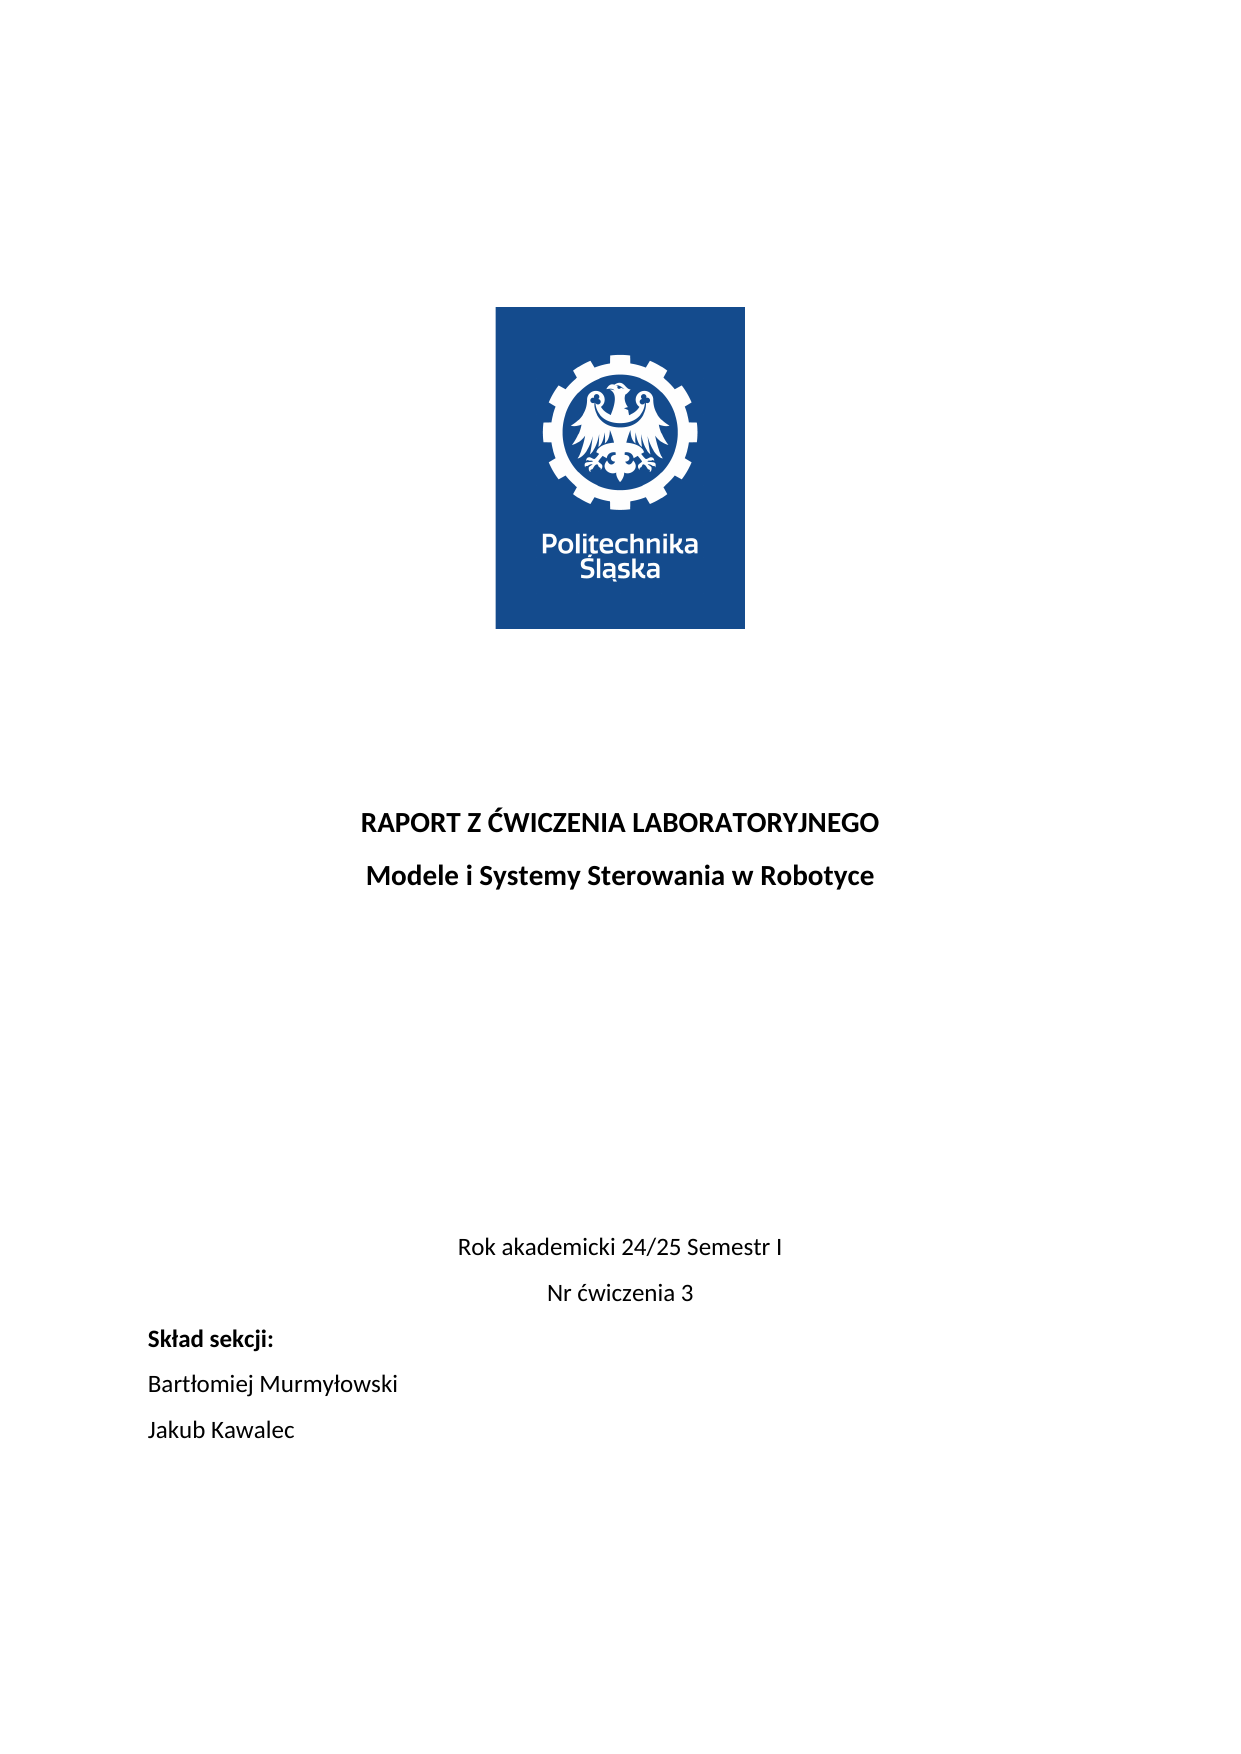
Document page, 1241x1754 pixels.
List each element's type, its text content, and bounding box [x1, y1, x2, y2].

text Jakub Kawalec [148, 1414, 1093, 1445]
text Skład sekcji: [148, 1323, 1093, 1353]
text Modele i Systemy Sterowania w Robotyce [148, 857, 1093, 893]
text Nr ćwiczenia 3 [148, 1277, 1093, 1307]
text Bartłomiej Murmyłowski [148, 1368, 1093, 1399]
picture [495, 307, 745, 629]
text Rok akademicki 24/25 Semestr I [148, 1231, 1093, 1262]
text RAPORT Z ĆWICZENIA LABORATORYJNEGO [148, 804, 1093, 839]
